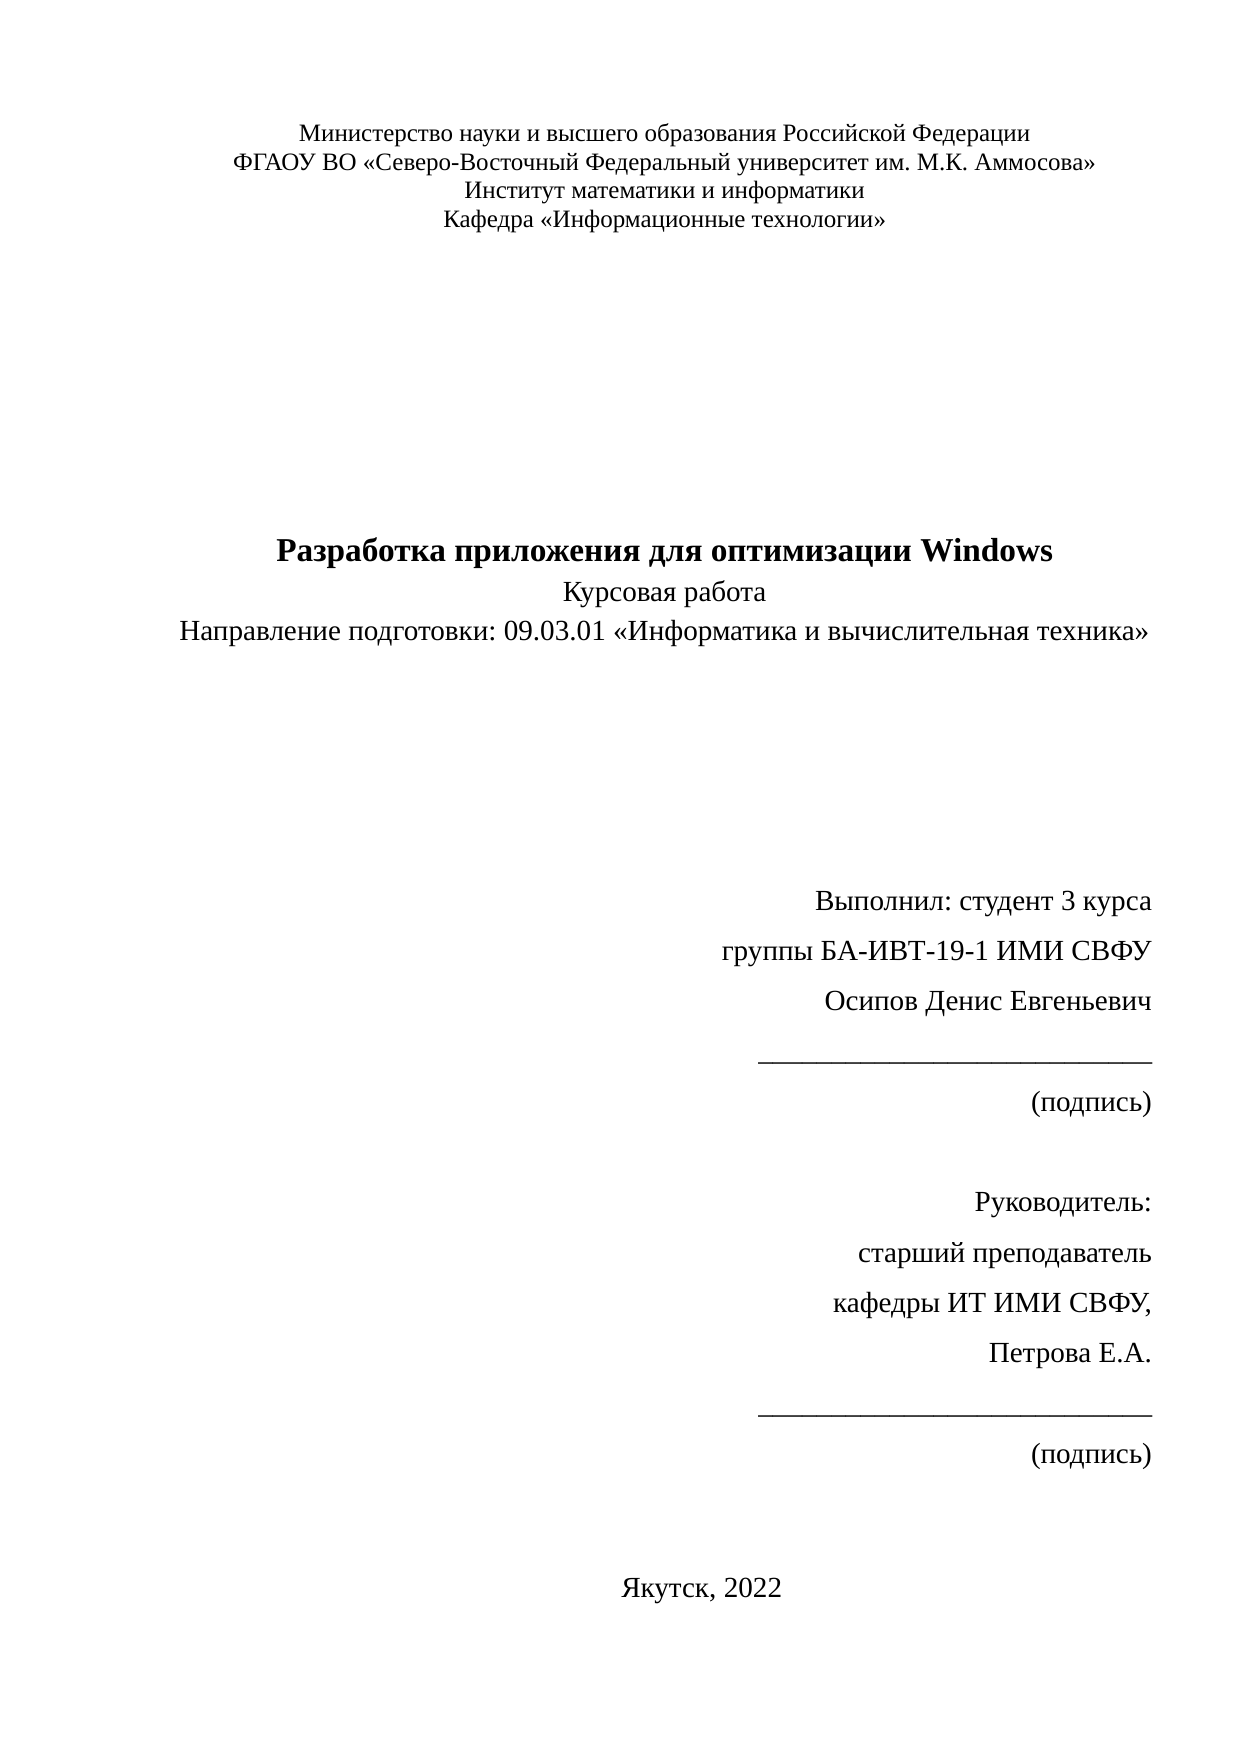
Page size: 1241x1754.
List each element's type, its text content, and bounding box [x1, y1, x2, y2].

text Осипов Денис Евгеньевич [177, 983, 1152, 1017]
text группы БА-ИВТ-19-1 ИМИ СВФУ [177, 933, 1152, 966]
text Разработка приложения для оптимизации Windows [177, 530, 1152, 569]
text Петрова Е.А. [177, 1335, 1152, 1369]
text Институт математики и информатики [177, 176, 1152, 204]
text Руководитель: [177, 1184, 1152, 1218]
text ___________________________ [177, 1033, 1152, 1067]
text Кафедра «Информационные технологии» [177, 204, 1152, 233]
text ФГАОУ ВО «Северо-Восточный Федеральный университет им. М.К. Аммосова» [177, 147, 1152, 176]
text Выполнил: студент 3 курса [177, 883, 1152, 916]
text Министерство науки и высшего образования Российской Федерации [177, 118, 1152, 147]
text Направление подготовки: 09.03.01 «Информатика и вычислительная техника» [177, 613, 1152, 646]
text (подпись) [177, 1436, 1152, 1469]
text Якутск, 2022 [177, 1570, 1152, 1603]
text (подпись) [177, 1084, 1152, 1117]
text кафедры ИТ ИМИ СВФУ, [177, 1285, 1152, 1319]
text Курсовая работа [177, 574, 1152, 608]
text ___________________________ [177, 1386, 1152, 1419]
text старший преподаватель [177, 1235, 1152, 1268]
